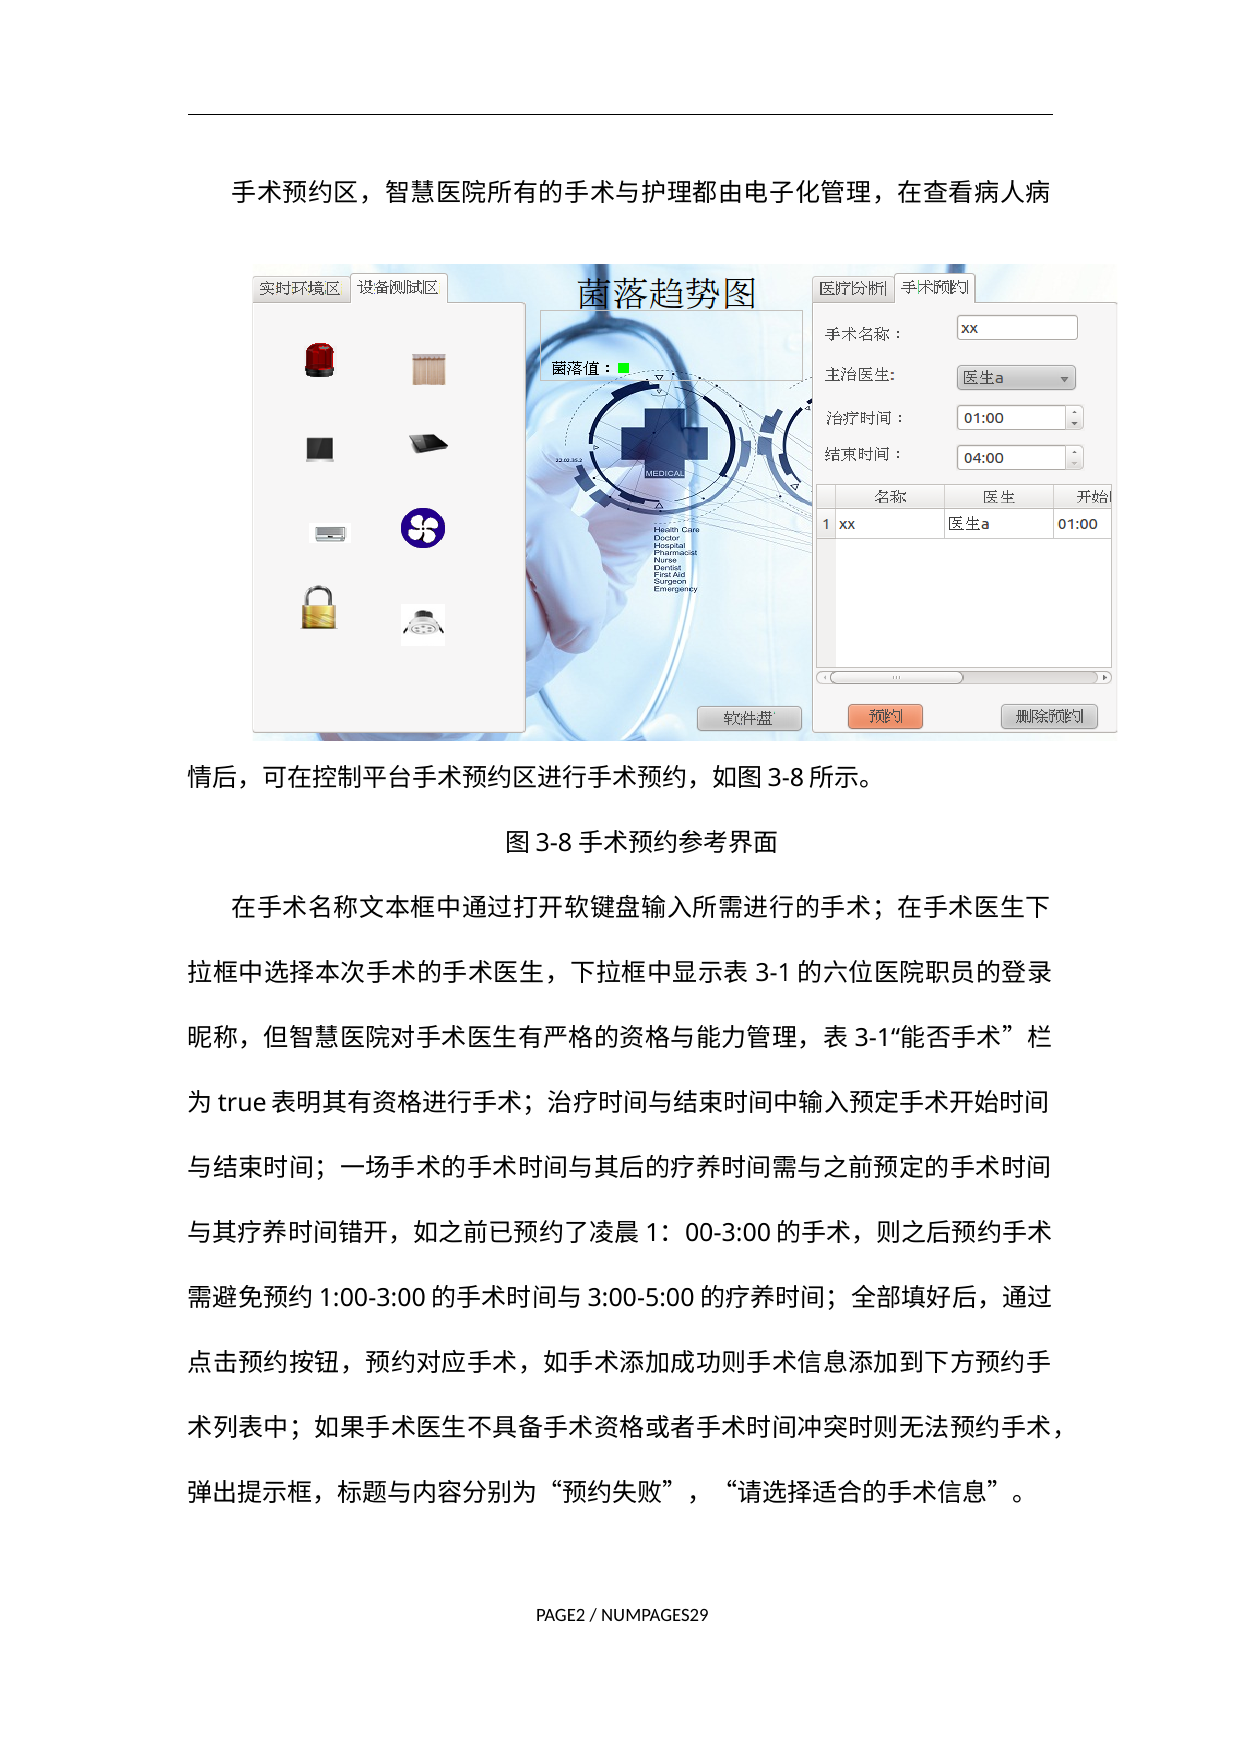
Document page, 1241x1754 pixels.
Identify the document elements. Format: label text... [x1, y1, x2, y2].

picture [252, 264, 1118, 741]
text 图3-8 手术预约参考界面 [187, 808, 1053, 873]
text 在手术名称文本框中通过打开软键盘输入所需进行的手术；在手术医生下拉框中选择本次手术的手术医生，下拉框中显示表3-1的六位医院职员的登录昵称，但智慧医院对手术医生有严格的资格与能力管理，表3-1“能否手术”栏为true表明其有资格进行手术；治疗时间与结束时间中输入预定手术开始时间与结束时间；一场手术的手术时间与其后的疗养时间需与之前预定的手术时间与其疗养时间错开，如之前已预约了凌晨1：00-3:00的手术，则之后预约手术需避免预约1:00-3:00的手术时间与3:00-5:00的疗养时间；全部填好后，通过点击预约按钮，预约对应手术，如手术添加成功则手术信息添加到下方预约手术列表中；如果手术医生不具备手术资格或者手术时间冲突时则无法预约手术，弹出提示框，标题与内容分别为“预约失败”，“请选择适合的手术信息”。 [187, 873, 1053, 1523]
